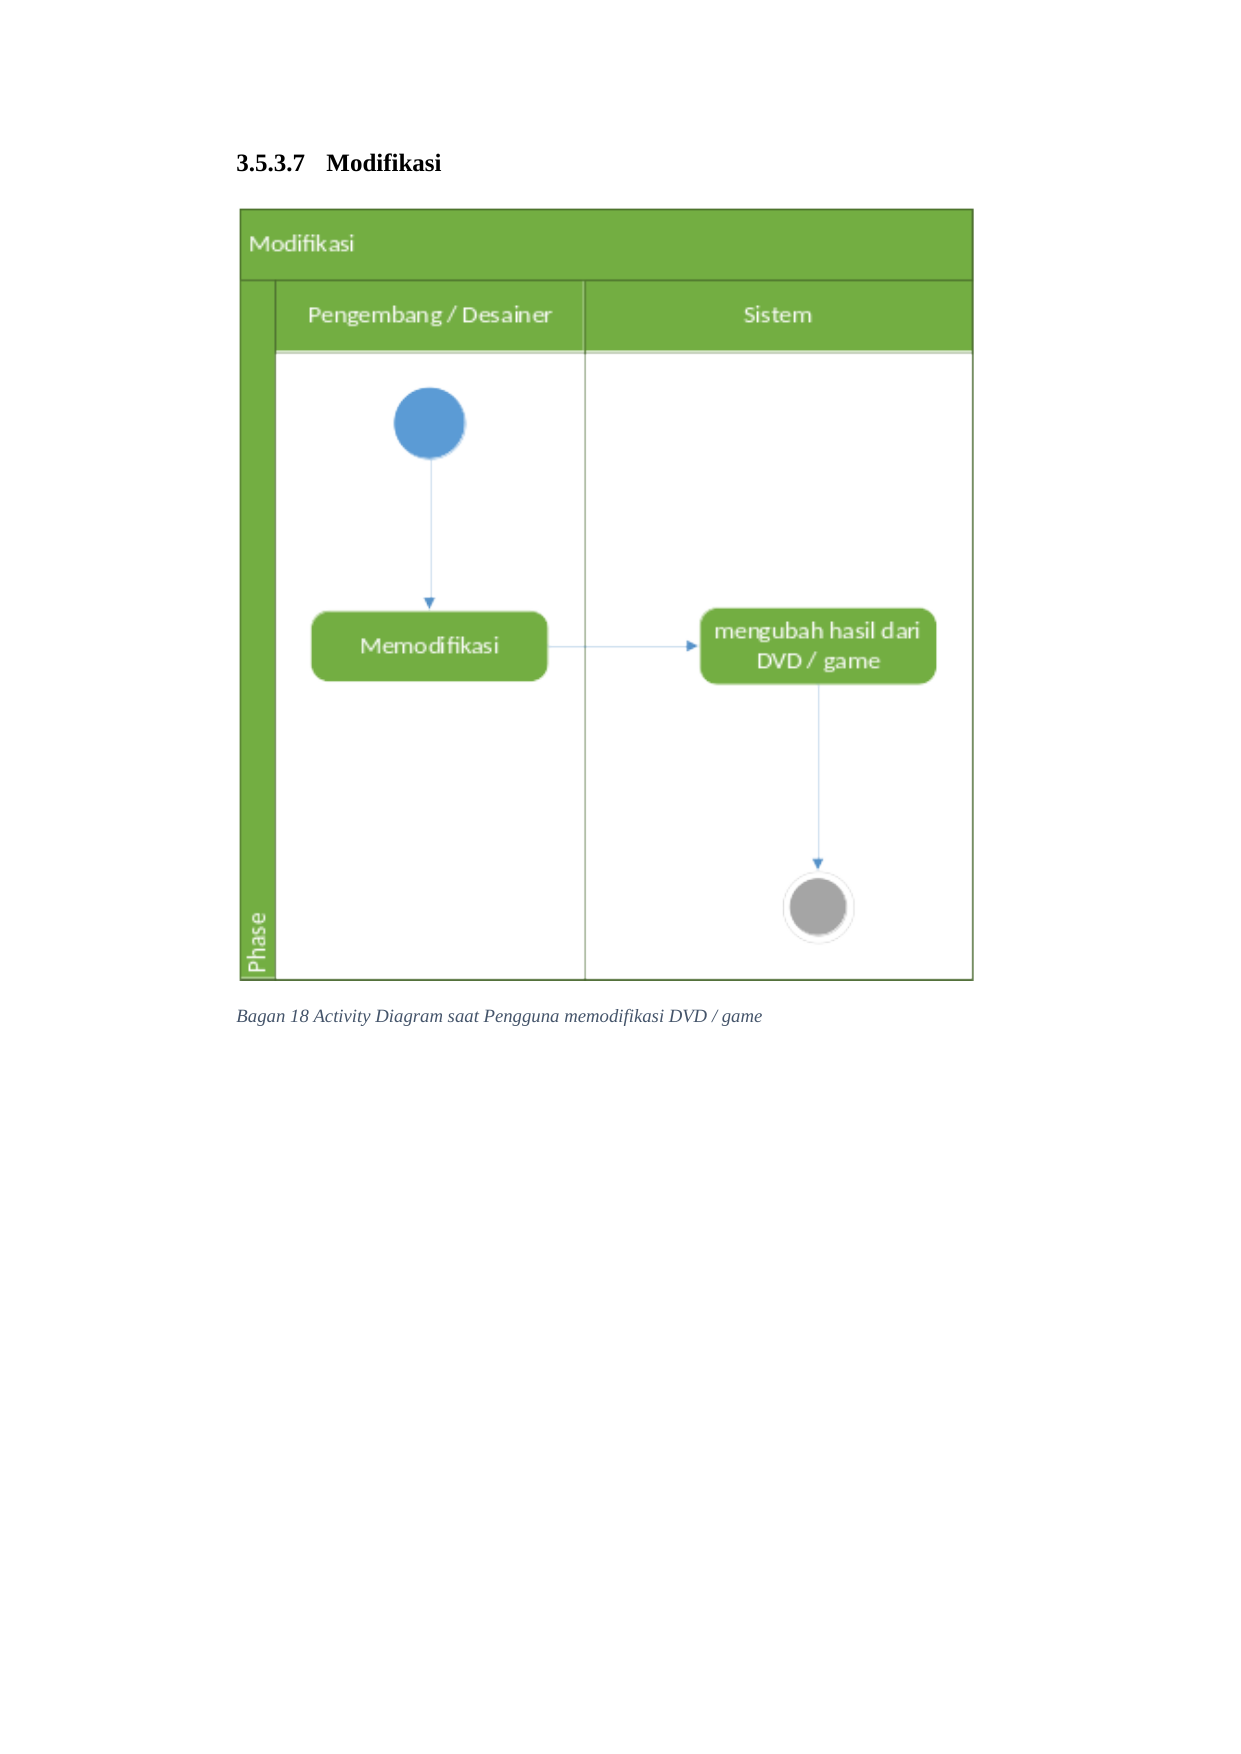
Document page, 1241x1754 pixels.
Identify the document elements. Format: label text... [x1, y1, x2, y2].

subtitle Modifikasi [236, 148, 1092, 176]
text Bagan 18 Activity Diagram saat Pengguna memodifikasi DVD / game [236, 1005, 1092, 1027]
